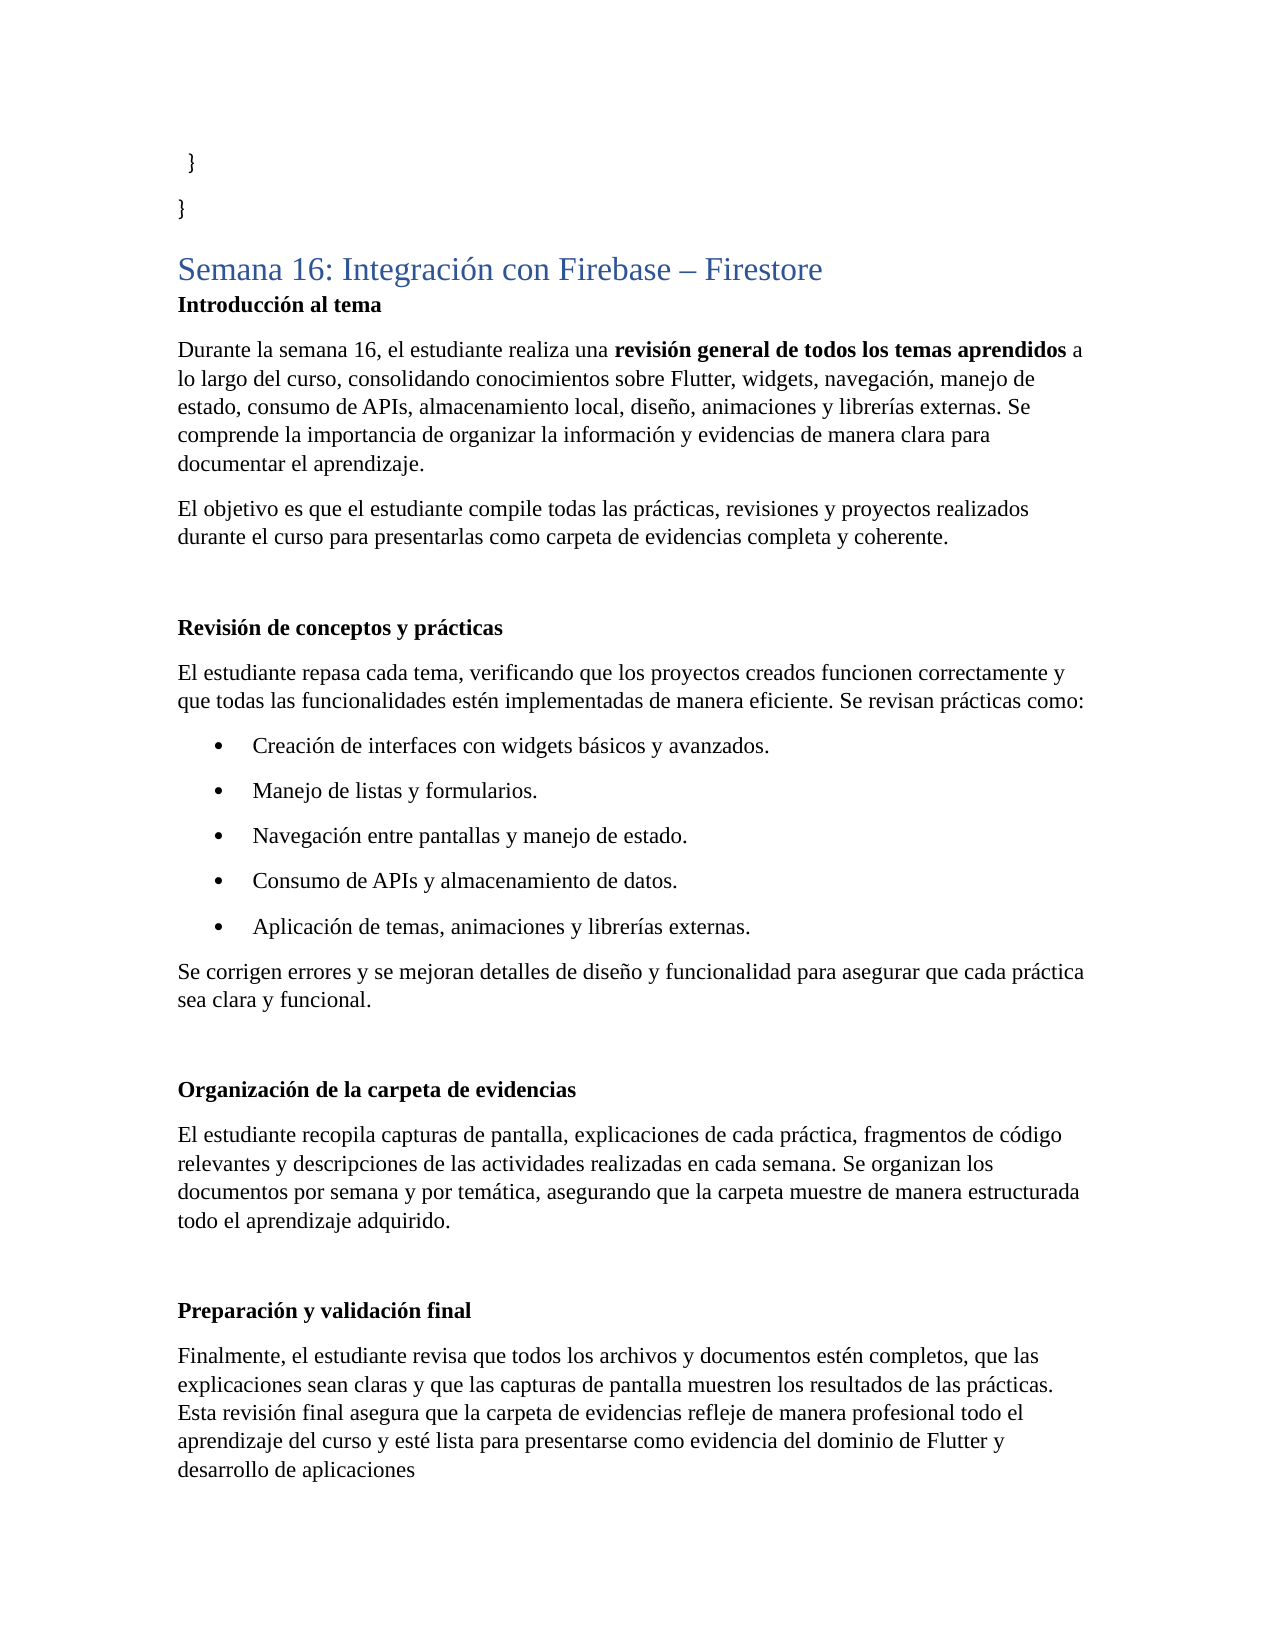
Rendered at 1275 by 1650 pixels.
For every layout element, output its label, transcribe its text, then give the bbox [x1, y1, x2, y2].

text Finalmente, el estudiante revisa que todos los archivos y documentos estén completos, que las explicaciones sean claras y que las capturas de pantalla muestren los resultados de las prácticas. Esta revisión final asegura que la carpeta de evidencias refleje de manera profesional todo el aprendizaje del curso y esté lista para presentarse como evidencia del dominio de Flutter y desarrollo de aplicaciones [177, 1342, 1098, 1482]
text } [177, 194, 1098, 222]
text Introducción al tema [177, 291, 1098, 317]
text El estudiante recopila capturas de pantalla, explicaciones de cada práctica, fragmentos de código relevantes y descripciones de las actividades realizadas en cada semana. Se organizan los documentos por semana y por temática, asegurando que la carpeta muestre de manera estructurada todo el aprendizaje adquirido. [177, 1122, 1098, 1233]
text } [177, 148, 1098, 176]
text Preparación y validación final [177, 1297, 1098, 1323]
text Durante la semana 16, el estudiante realiza una revisión general de todos los temas aprendidos a lo largo del curso, consolidando conocimientos sobre Flutter, widgets, navegación, manejo de estado, consumo de APIs, almacenamiento local, diseño, animaciones y librerías externas. Se comprende la importancia de organizar la información y evidencias de manera clara para documentar el aprendizaje. [177, 336, 1098, 476]
text Se corrigen errores y se mejoran detalles de diseño y funcionalidad para asegurar que cada práctica sea clara y funcional. [177, 958, 1098, 1013]
list Consumo de APIs y almacenamiento de datos. [215, 868, 1098, 894]
subtitle Semana 16: Integración con Firebase – Firestore [177, 250, 1098, 288]
text El objetivo es que el estudiante compile todas las prácticas, revisiones y proyectos realizados durante el curso para presentarlas como carpeta de evidencias completa y coherente. [177, 495, 1098, 550]
list Manejo de listas y formularios. [215, 777, 1098, 804]
text Organización de la carpeta de evidencias [177, 1076, 1098, 1103]
list Aplicación de temas, animaciones y librerías externas. [215, 913, 1098, 939]
text El estudiante repasa cada tema, verificando que los proyectos creados funcionen correctamente y que todas las funcionalidades estén implementadas de manera eficiente. Se revisan prácticas como: [177, 659, 1098, 713]
list Navegación entre pantallas y manejo de estado. [215, 822, 1098, 849]
text Revisión de conceptos y prácticas [177, 614, 1098, 640]
list Creación de interfaces con widgets básicos y avanzados. [215, 732, 1098, 759]
